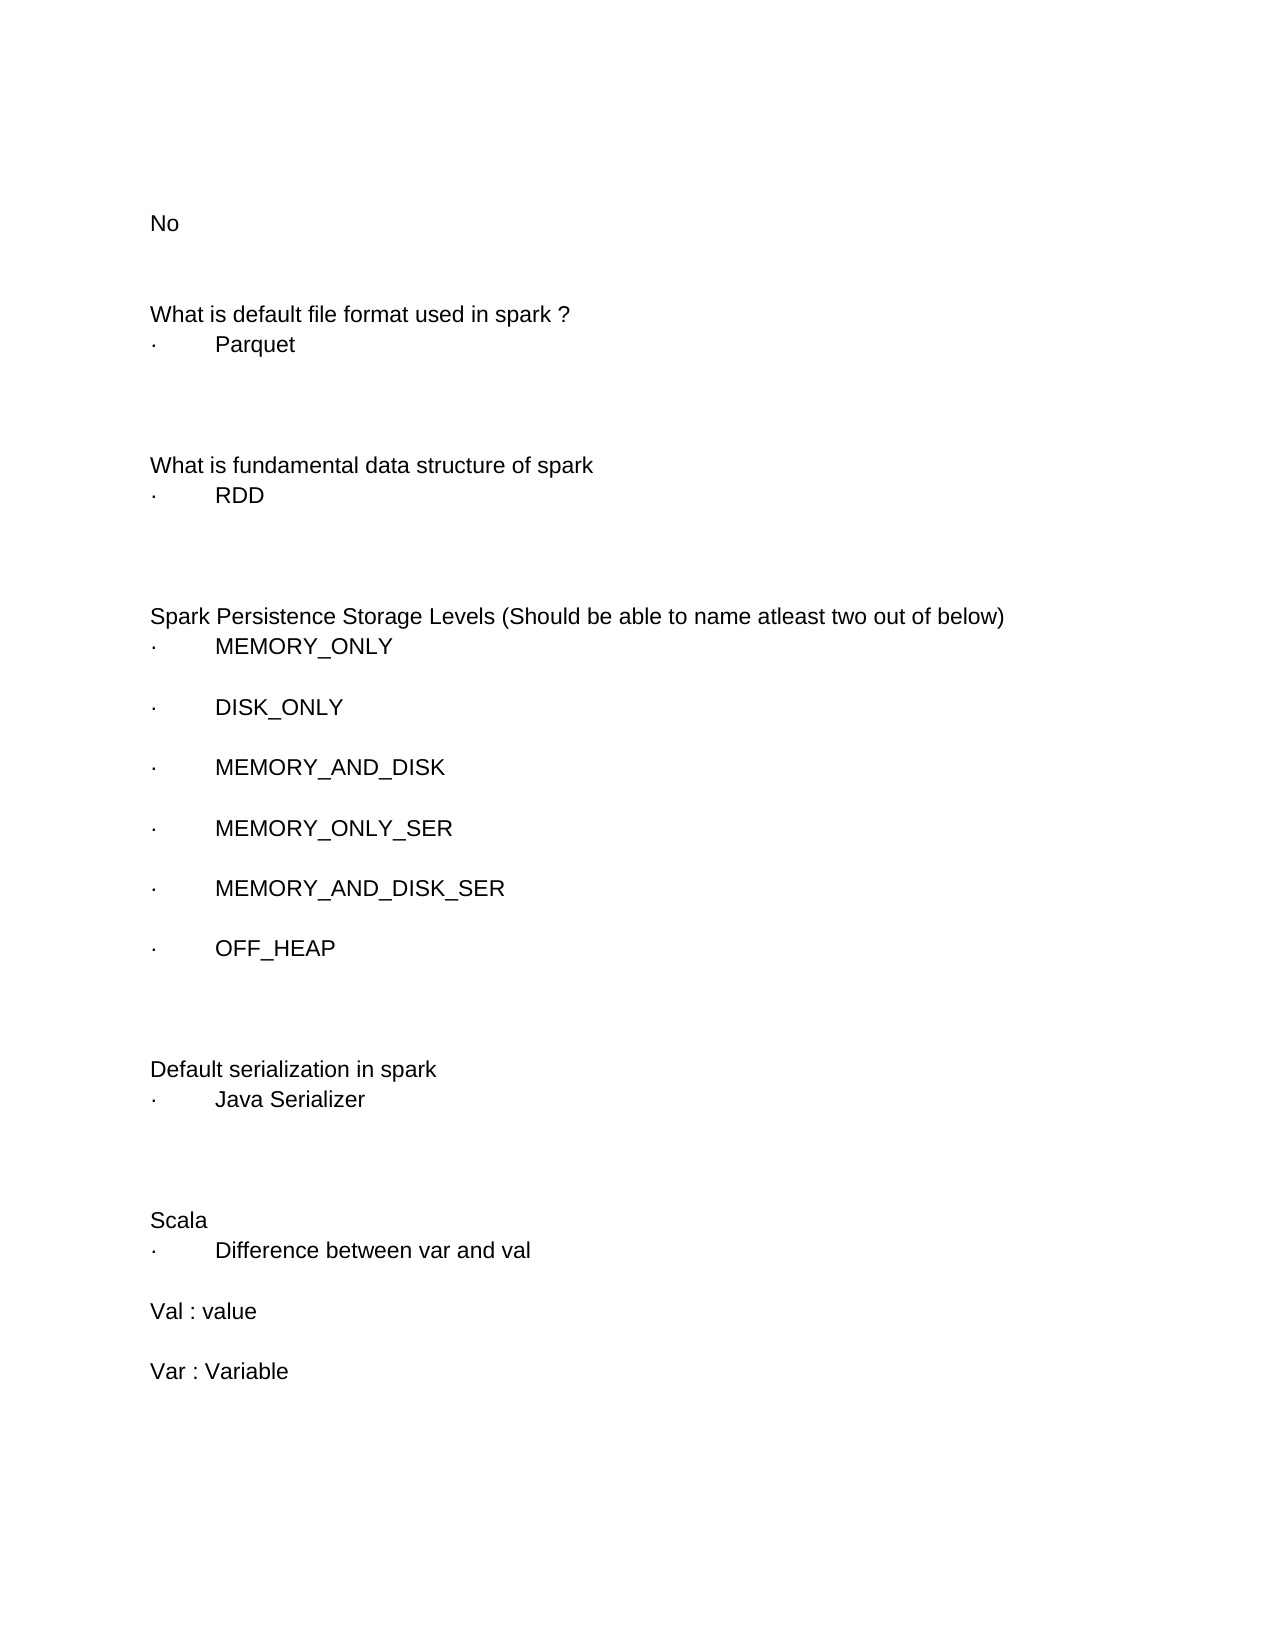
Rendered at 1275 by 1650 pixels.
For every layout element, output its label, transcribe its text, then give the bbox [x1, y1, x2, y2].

text Val : value [150, 1298, 1125, 1324]
text No [150, 210, 1125, 237]
text · Parquet [150, 331, 1125, 358]
text Var : Variable [150, 1358, 1125, 1385]
text · MEMORY_AND_DISK_SER [150, 875, 1125, 901]
text · Difference between var and val [150, 1237, 1125, 1264]
text · Java Serializer [150, 1086, 1125, 1113]
text · MEMORY_ONLY_SER [150, 814, 1125, 841]
text What is fundamental data structure of spark [150, 452, 1125, 478]
text · MEMORY_AND_DISK [150, 754, 1125, 781]
text · MEMORY_ONLY [150, 633, 1125, 660]
text Default serialization in spark [150, 1056, 1125, 1083]
text · RDD [150, 482, 1125, 509]
text Spark Persistence Storage Levels (Should be able to name atleast two out of below) [150, 603, 1125, 629]
text · OFF_HEAP [150, 935, 1125, 962]
text What is default file format used in spark ? [150, 301, 1125, 327]
text · DISK_ONLY [150, 694, 1125, 720]
text Scala [150, 1207, 1125, 1234]
